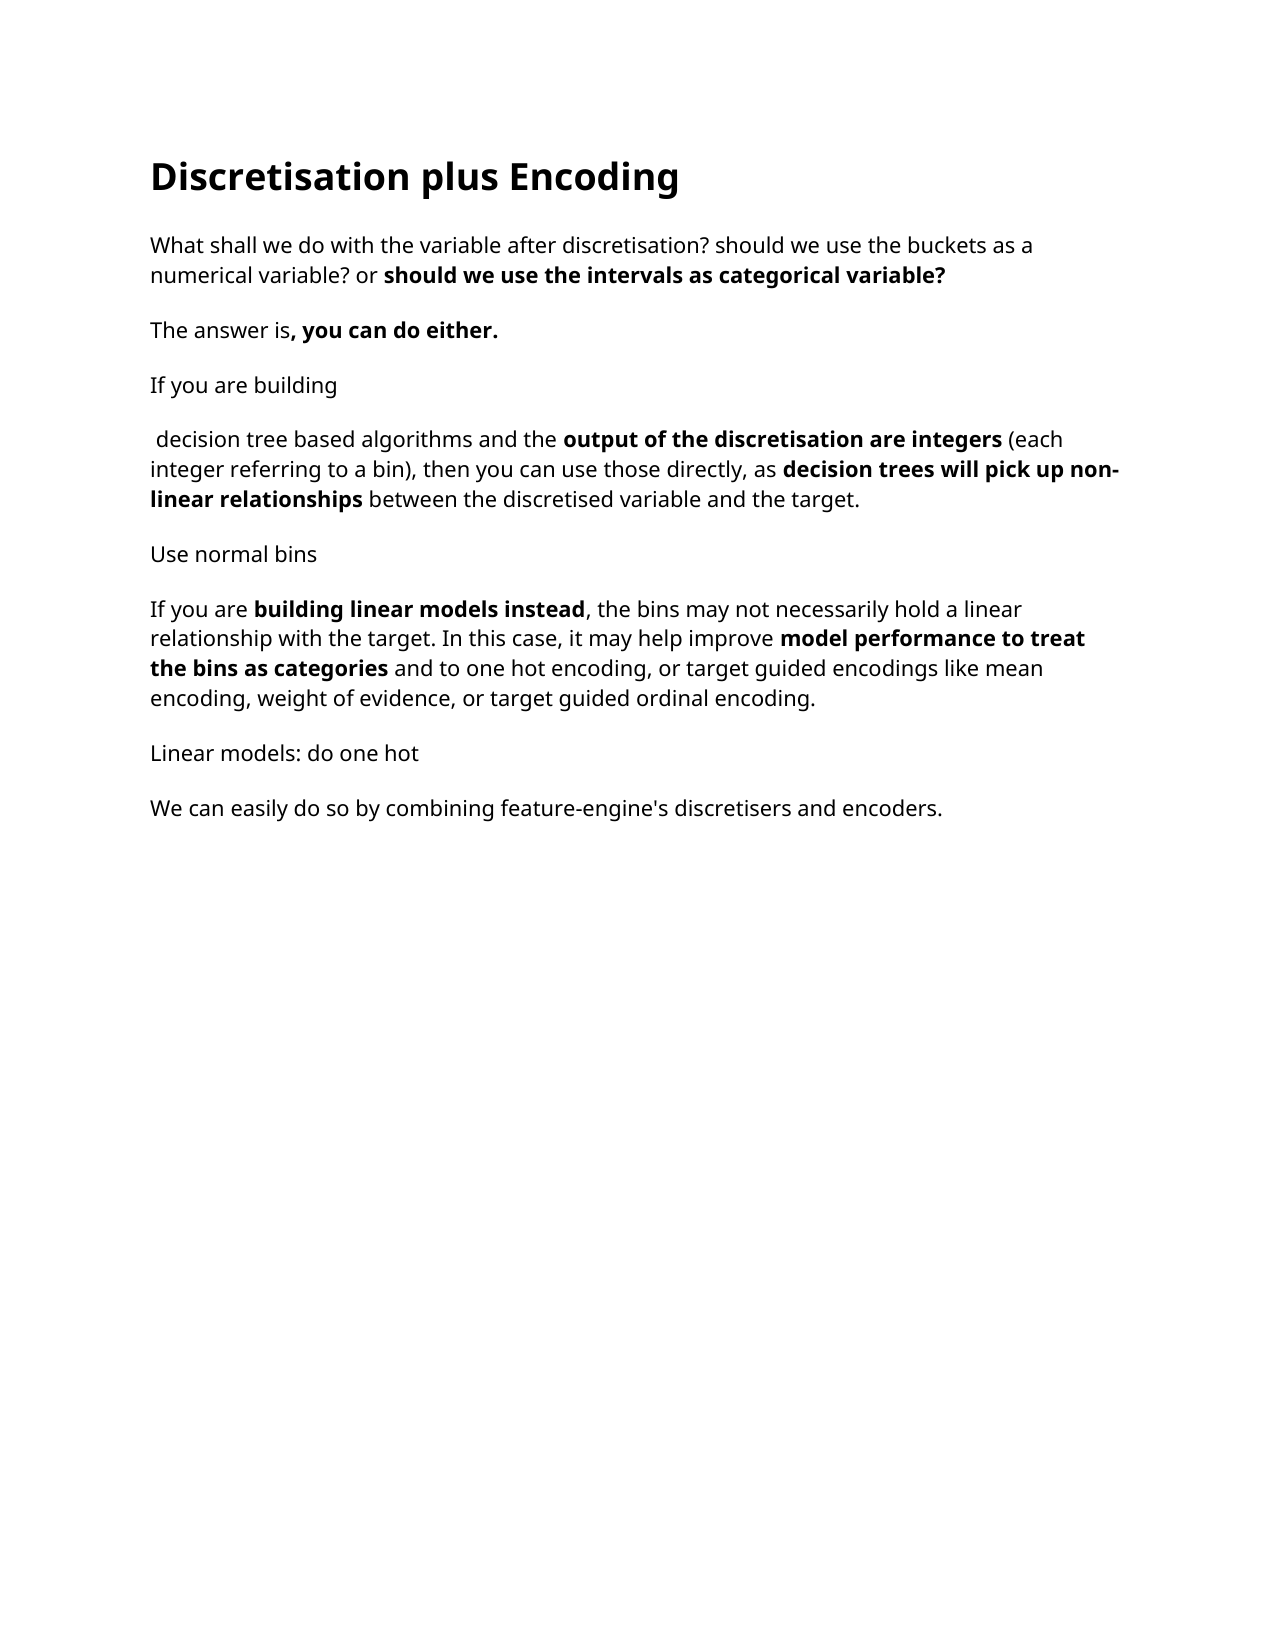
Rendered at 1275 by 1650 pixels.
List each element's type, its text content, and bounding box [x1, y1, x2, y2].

text Use normal bins [150, 539, 1125, 568]
text What shall we do with the variable after discretisation? should we use the buckets as a numerical variable? or should we use the intervals as categorical variable? [150, 230, 1125, 290]
text If you are building [150, 369, 1125, 399]
text We can easily do so by combining feature-engine's discretisers and encoders. [150, 792, 1125, 822]
text decision tree based algorithms and the output of the discretisation are integers (each integer referring to a bin), then you can use those directly, as decision trees will pick up non-linear relationships between the discretised variable and the target. [150, 424, 1125, 514]
text Linear models: do one hot [150, 738, 1125, 767]
text If you are building linear models instead, the bins may not necessarily hold a linear relationship with the target. In this case, it may help improve model performance to treat the bins as categories and to one hot encoding, or target guided encodings like mean encoding, weight of evidence, or target guided ordinal encoding. [150, 593, 1125, 713]
text Discretisation plus Encoding [150, 150, 1125, 201]
text The answer is, you can do either. [150, 315, 1125, 344]
